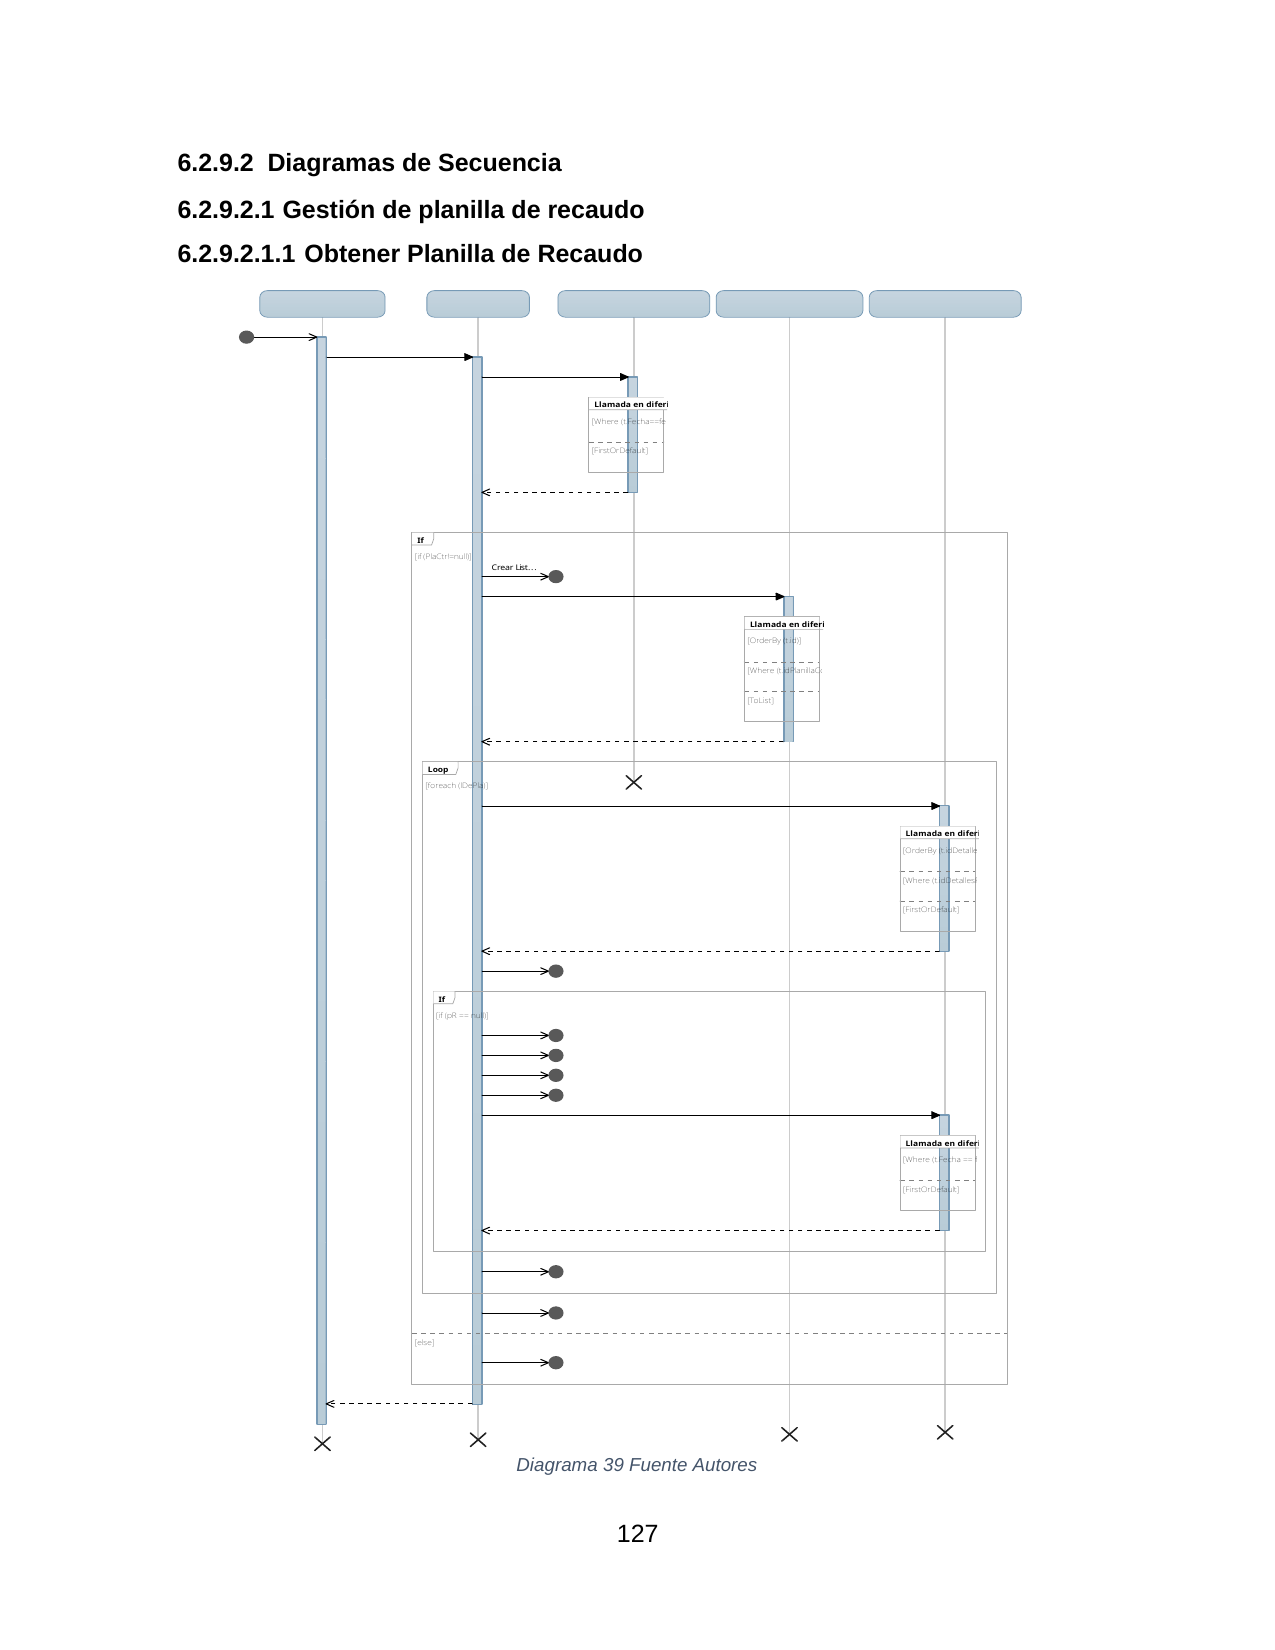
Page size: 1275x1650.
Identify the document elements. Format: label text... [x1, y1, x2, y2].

subtitle Diagramas de Secuencia [177, 148, 1098, 176]
subtitle Gestión de planilla de recaudo [177, 195, 1098, 224]
subtitle Obtener Planilla de Recaudo [177, 239, 1098, 268]
